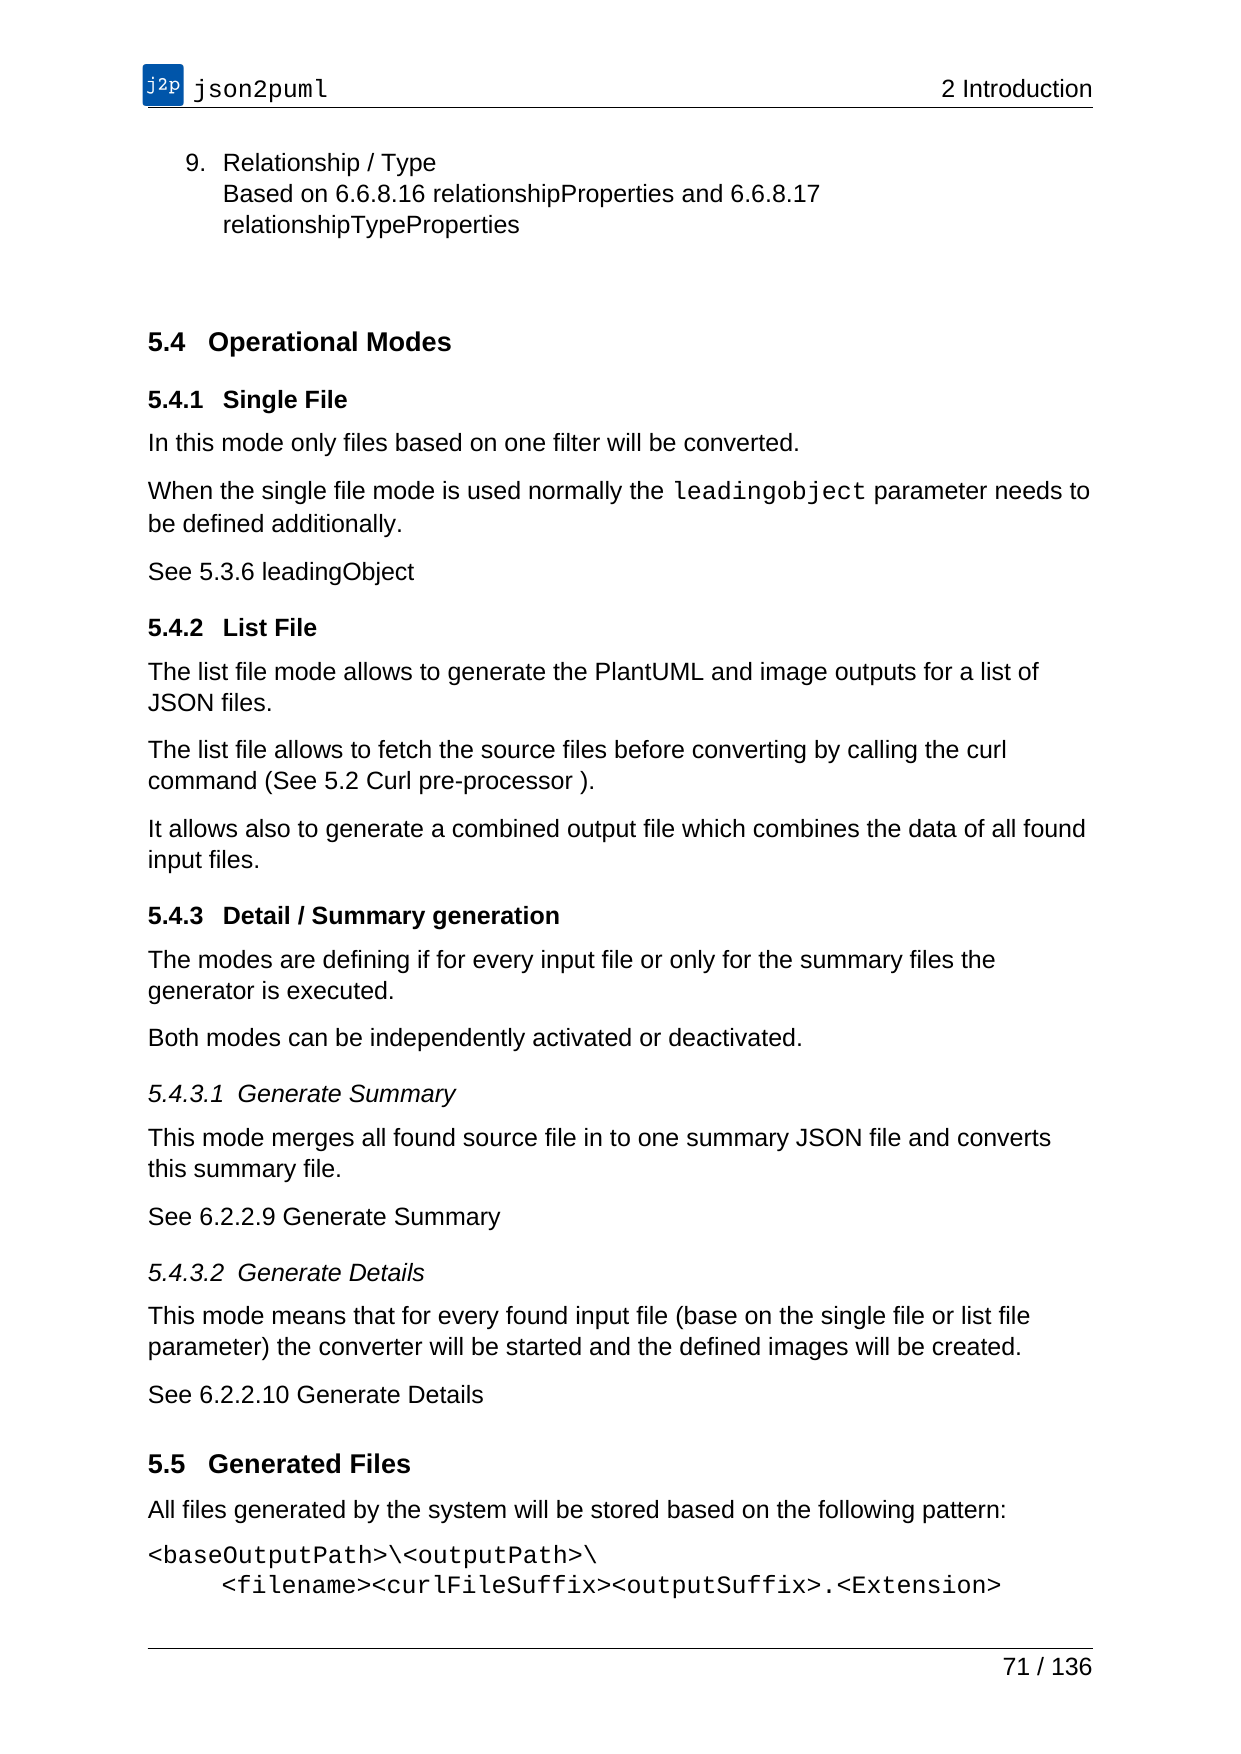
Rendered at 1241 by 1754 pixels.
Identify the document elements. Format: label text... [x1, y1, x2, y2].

list Relationship / Type Based on 6.6.8.16 relationshipProperties and 6.6.8.17 relationshipTypeProperties [185, 148, 1093, 238]
text See 5.3.6 leadingObject [148, 557, 1093, 586]
subtitle Generate Summary [148, 1079, 1093, 1108]
text The list file allows to fetch the source files before converting by calling the curl command (See 5.2 Curl pre-processor ). [148, 735, 1093, 795]
subtitle Single File [148, 385, 1093, 413]
subtitle List File [148, 613, 1093, 642]
text When the single file mode is used normally the leadingobject parameter needs to be defined additionally. [148, 476, 1093, 538]
text <baseOutputPath>\<outputPath>\ <filename><curlFileSuffix><outputSuffix>.<Extension> [148, 1542, 1093, 1601]
text It allows also to generate a combined output file which combines the data of all found input files. [148, 814, 1093, 874]
text This mode merges all found source file in to one summary JSON file and converts this summary file. [148, 1123, 1093, 1183]
text This mode means that for every found input file (base on the single file or list file parameter) the converter will be started and the defined images will be created. [148, 1301, 1093, 1361]
subtitle Detail / Summary generation [148, 901, 1093, 930]
text The modes are defining if for every input file or only for the summary files the generator is executed. [148, 944, 1093, 1004]
subtitle Operational Modes [148, 326, 1093, 357]
text See 6.2.2.9 Generate Summary [148, 1202, 1093, 1230]
picture [142, 64, 184, 106]
text The list file mode allows to generate the PlantUML and image outputs for a list of JSON files. [148, 656, 1093, 716]
text In this mode only files based on one filter will be converted. [148, 428, 1093, 457]
subtitle Generated Files [148, 1448, 1093, 1480]
text All files generated by the system will be stored based on the following pattern: [148, 1495, 1093, 1523]
subtitle Generate Details [148, 1258, 1093, 1286]
text See 6.2.2.10 Generate Details [148, 1380, 1093, 1409]
text Both modes can be independently activated or deactivated. [148, 1023, 1093, 1052]
